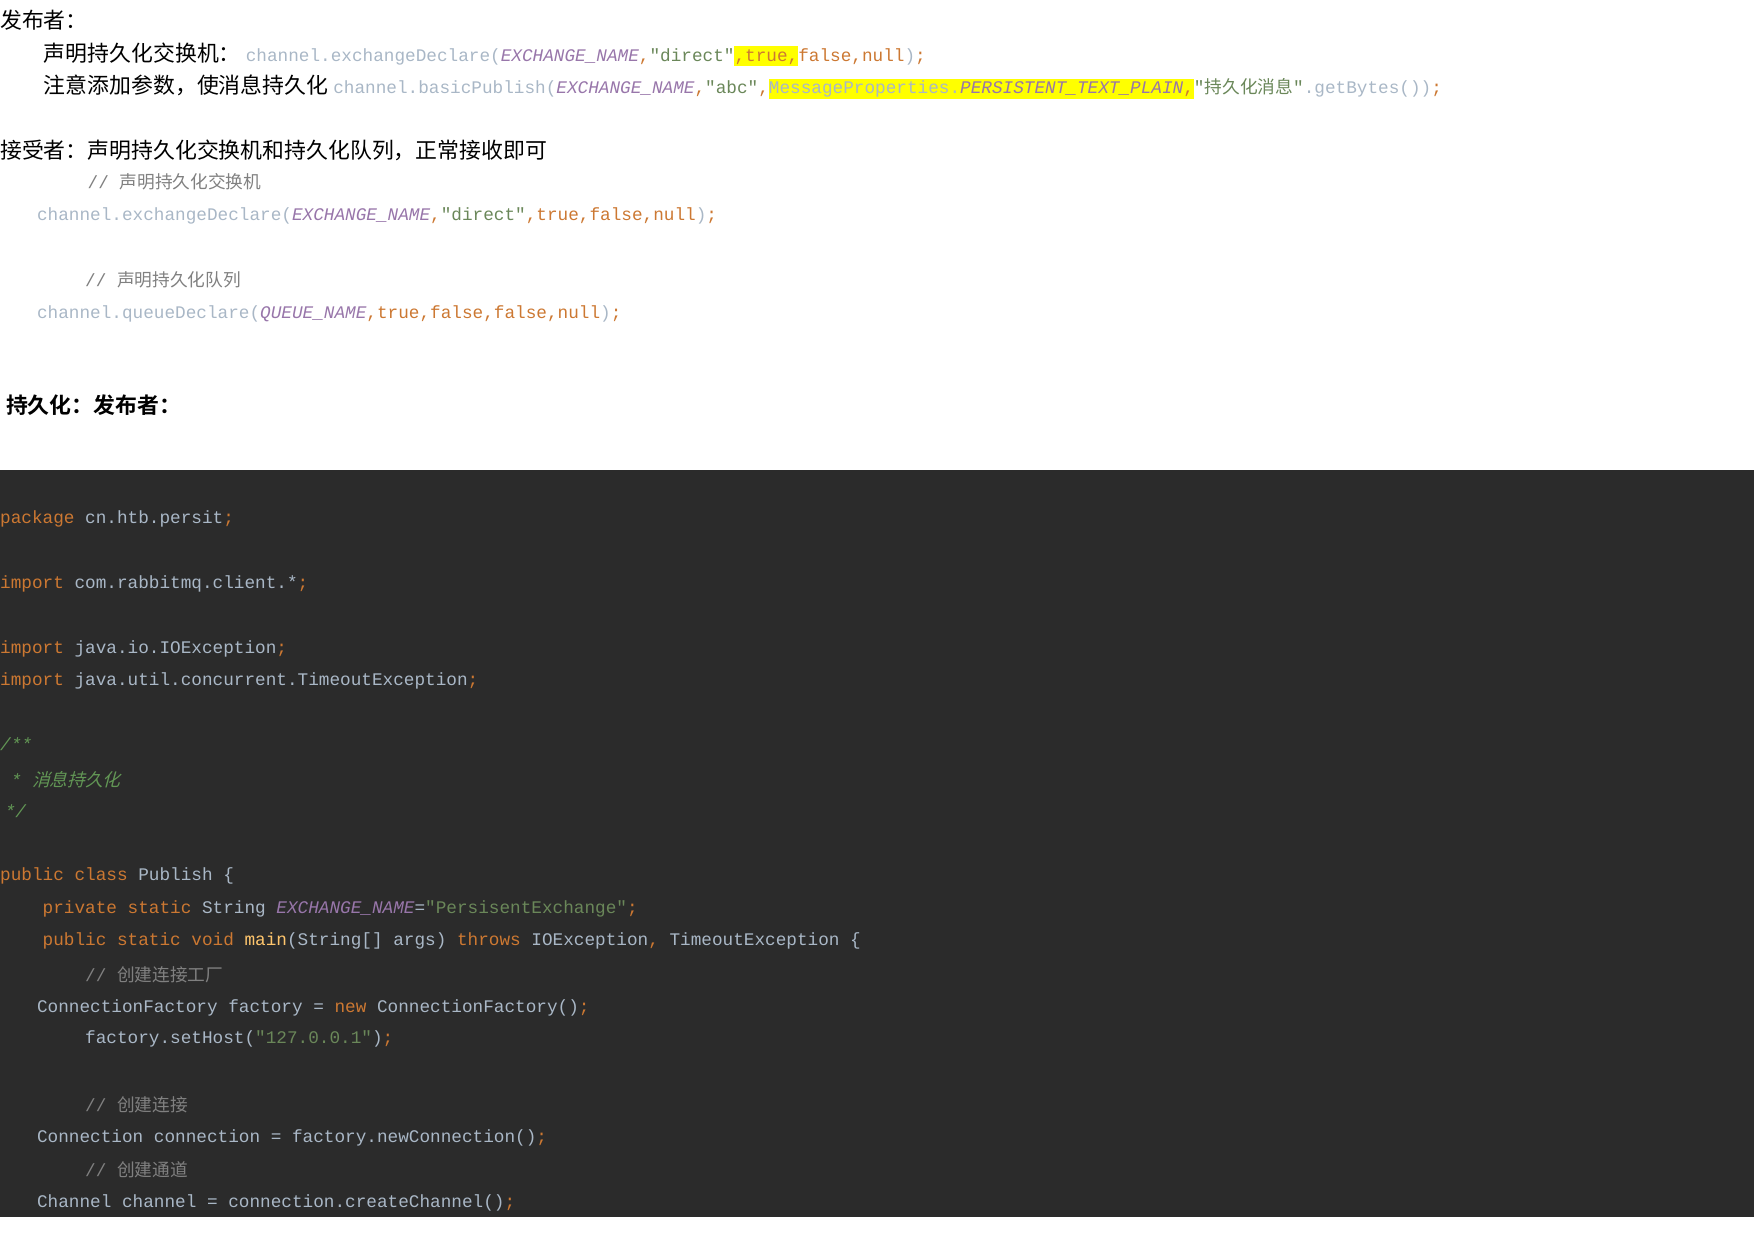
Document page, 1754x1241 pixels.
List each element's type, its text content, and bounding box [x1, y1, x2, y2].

text 声明持久化交换机： channel.exchangeDeclare(EXCHANGE_NAME,"direct",true,false,null); [0, 35, 1754, 68]
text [0, 502, 1754, 1217]
subtitle 持久化：发布者： [0, 387, 1754, 420]
text 发布者： [0, 3, 1754, 35]
text 接受者：声明持久化交换机和持久化队列，正常接收即可 [0, 133, 1754, 165]
text 注意添加参数，使消息持久化 channel.basicPublish(EXCHANGE_NAME,"abc",MessageProperties.PERSISTENT_TEXT_PLAIN,"持久化消息".getBytes()); [0, 68, 1754, 133]
text // 声明持久化交换机 channel.exchangeDeclare(EXCHANGE_NAME,"direct",true,false,null); // 声明持久化队列 channel.queueDeclare(QUEUE_NAME,true,false,false,null); [0, 165, 1754, 360]
